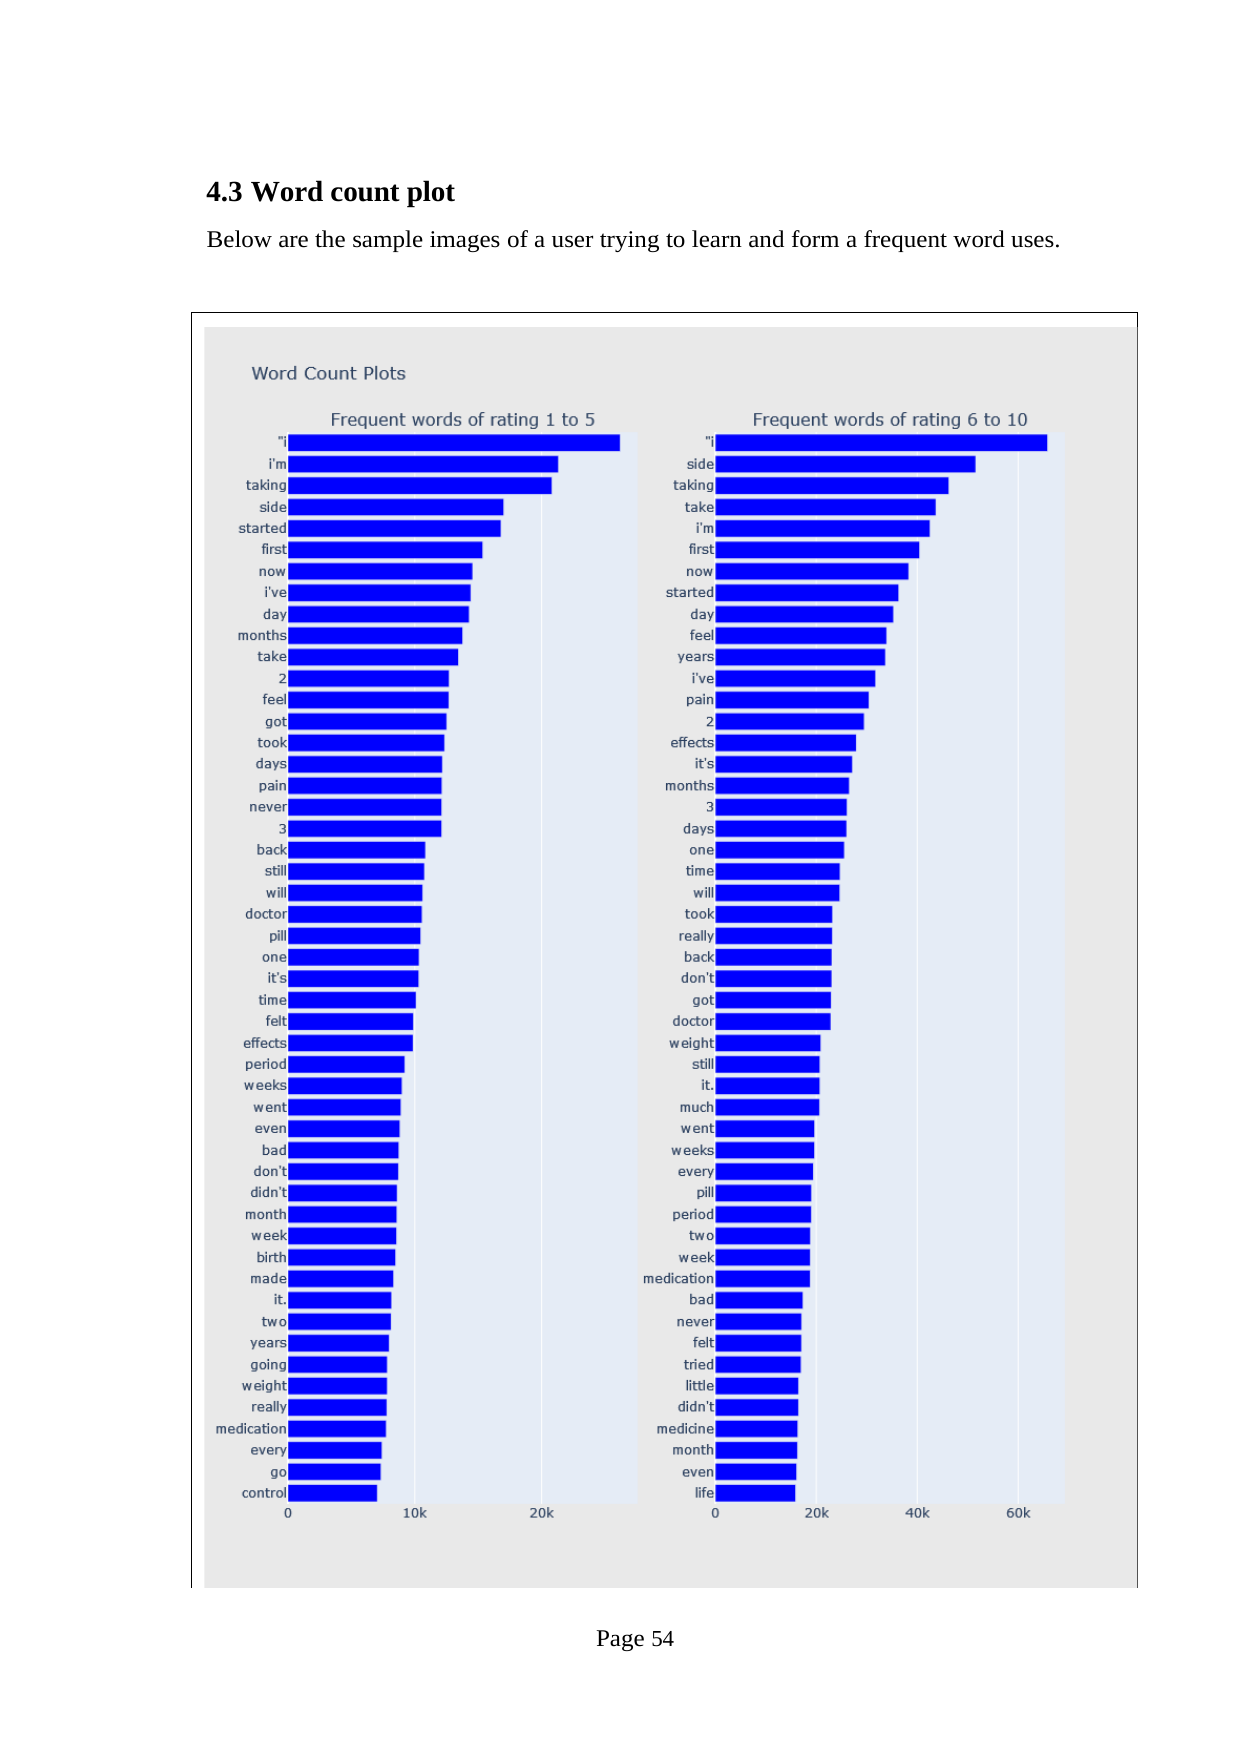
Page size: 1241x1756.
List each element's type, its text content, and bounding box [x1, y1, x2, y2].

table_header [192, 313, 1137, 1587]
picture [204, 327, 1138, 1588]
subtitle Word count plot [206, 174, 1196, 208]
text Below are the sample images of a user trying to learn and form a frequent word uses. [206, 225, 1196, 253]
